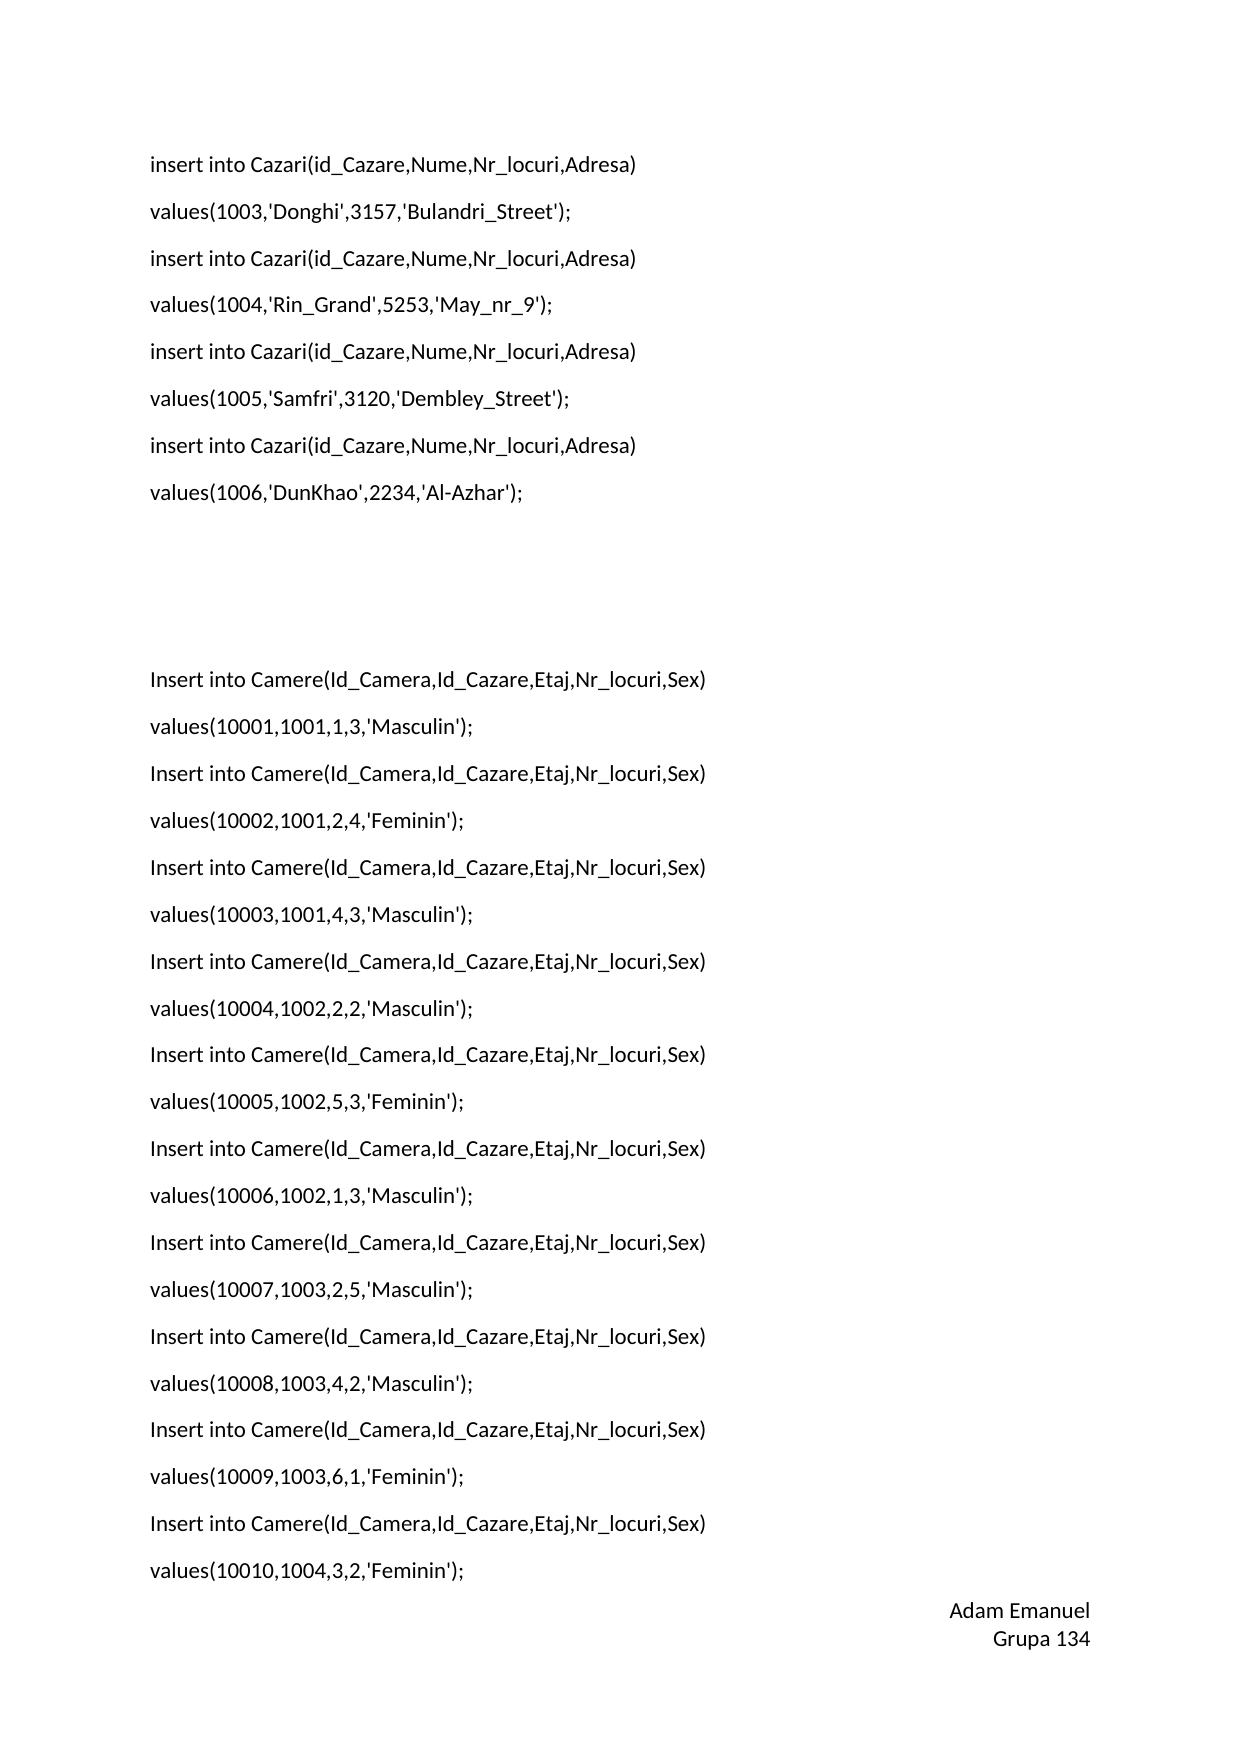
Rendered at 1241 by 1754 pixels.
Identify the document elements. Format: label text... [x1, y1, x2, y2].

text values(10008,1003,4,2,'Masculin'); [150, 1369, 1090, 1397]
text insert into Cazari(id_Cazare,Nume,Nr_locuri,Adresa) [150, 337, 1090, 366]
text values(10005,1002,5,3,'Feminin'); [150, 1087, 1090, 1116]
text values(1004,'Rin_Grand',5253,'May_nr_9'); [150, 291, 1090, 319]
text values(10002,1001,2,4,'Feminin'); [150, 806, 1090, 834]
text values(10007,1003,2,5,'Masculin'); [150, 1275, 1090, 1303]
text Insert into Camere(Id_Camera,Id_Cazare,Etaj,Nr_locuri,Sex) [150, 1322, 1090, 1350]
text values(1006,'DunKhao',2234,'Al-Azhar'); [150, 478, 1090, 506]
text Insert into Camere(Id_Camera,Id_Cazare,Etaj,Nr_locuri,Sex) [150, 666, 1090, 694]
text insert into Cazari(id_Cazare,Nume,Nr_locuri,Adresa) [150, 431, 1090, 459]
text Insert into Camere(Id_Camera,Id_Cazare,Etaj,Nr_locuri,Sex) [150, 1134, 1090, 1162]
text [150, 1416, 1090, 1444]
text values(10001,1001,1,3,'Masculin'); [150, 712, 1090, 741]
text values(10009,1003,6,1,'Feminin'); [150, 1462, 1090, 1491]
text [150, 1509, 1090, 1537]
text Insert into Camere(Id_Camera,Id_Cazare,Etaj,Nr_locuri,Sex) [150, 759, 1090, 787]
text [150, 150, 1090, 178]
text Insert into Camere(Id_Camera,Id_Cazare,Etaj,Nr_locuri,Sex) [150, 1041, 1090, 1069]
text values(10003,1001,4,3,'Masculin'); [150, 900, 1090, 928]
text values(10006,1002,1,3,'Masculin'); [150, 1181, 1090, 1209]
text Insert into Camere(Id_Camera,Id_Cazare,Etaj,Nr_locuri,Sex) [150, 853, 1090, 881]
text Insert into Camere(Id_Camera,Id_Cazare,Etaj,Nr_locuri,Sex) [150, 1228, 1090, 1256]
text values(10004,1002,2,2,'Masculin'); [150, 994, 1090, 1022]
text values(1005,'Samfri',3120,'Dembley_Street'); [150, 384, 1090, 412]
text Insert into Camere(Id_Camera,Id_Cazare,Etaj,Nr_locuri,Sex) [150, 947, 1090, 975]
text values(10010,1004,3,2,'Feminin'); [150, 1556, 1090, 1584]
text values(1003,'Donghi',3157,'Bulandri_Street'); [150, 197, 1090, 225]
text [150, 244, 1090, 272]
